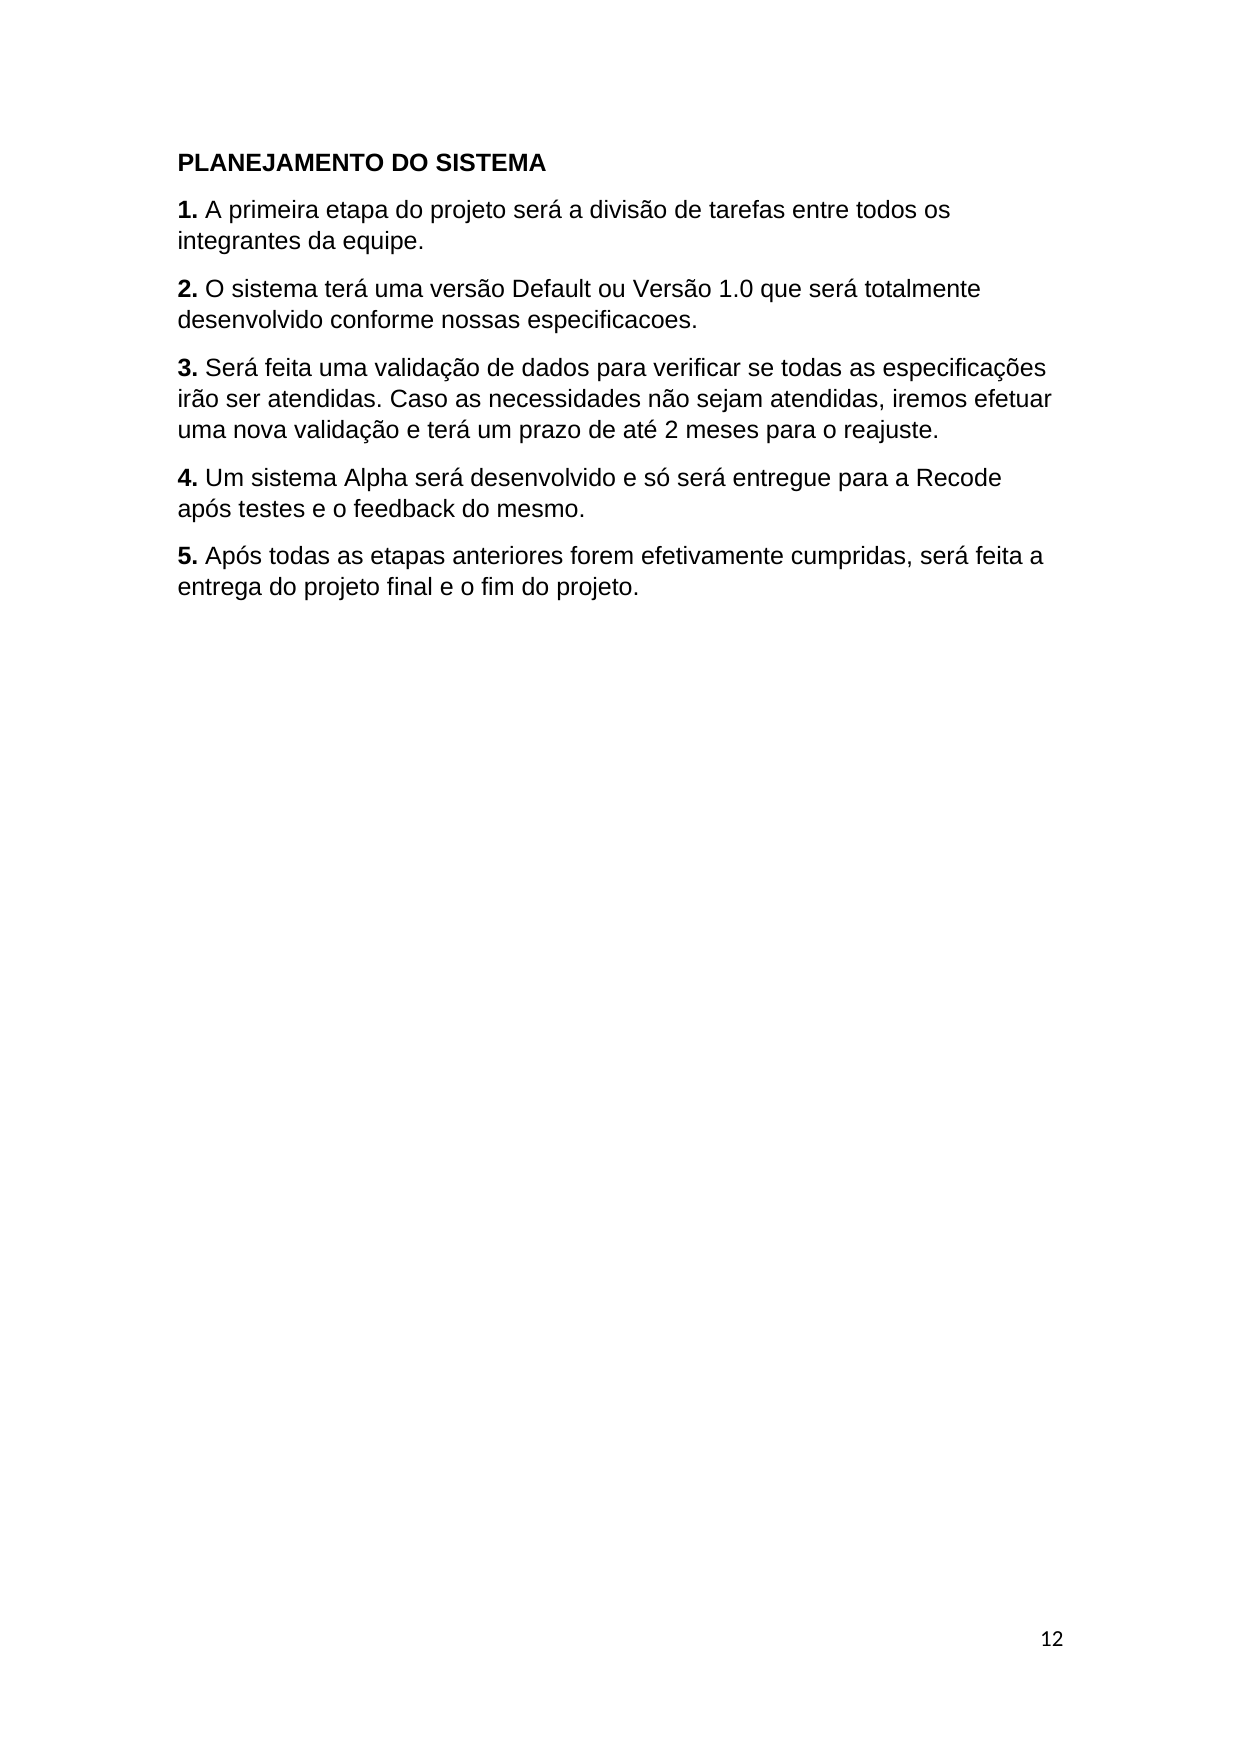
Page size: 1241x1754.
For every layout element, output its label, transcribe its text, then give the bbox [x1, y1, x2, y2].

text 5. Após todas as etapas anteriores forem efetivamente cumpridas, será feita a entrega do projeto final e o fim do projeto. [177, 541, 1063, 601]
text 2. O sistema terá uma versão Default ou Versão 1.0 que será totalmente desenvolvido conforme nossas especificacoes. [177, 274, 1063, 334]
text 1. A primeira etapa do projeto será a divisão de tarefas entre todos os integrantes da equipe. [177, 195, 1063, 255]
text 3. Será feita uma validação de dados para verificar se todas as especificações irão ser atendidas. Caso as necessidades não sejam atendidas, iremos efetuar uma nova validação e terá um prazo de até 2 meses para o reajuste. [177, 353, 1063, 444]
text PLANEJAMENTO DO SISTEMA [177, 148, 1063, 176]
text 4. Um sistema Alpha será desenvolvido e só será entregue para a Recode após testes e o feedback do mesmo. [177, 463, 1063, 522]
